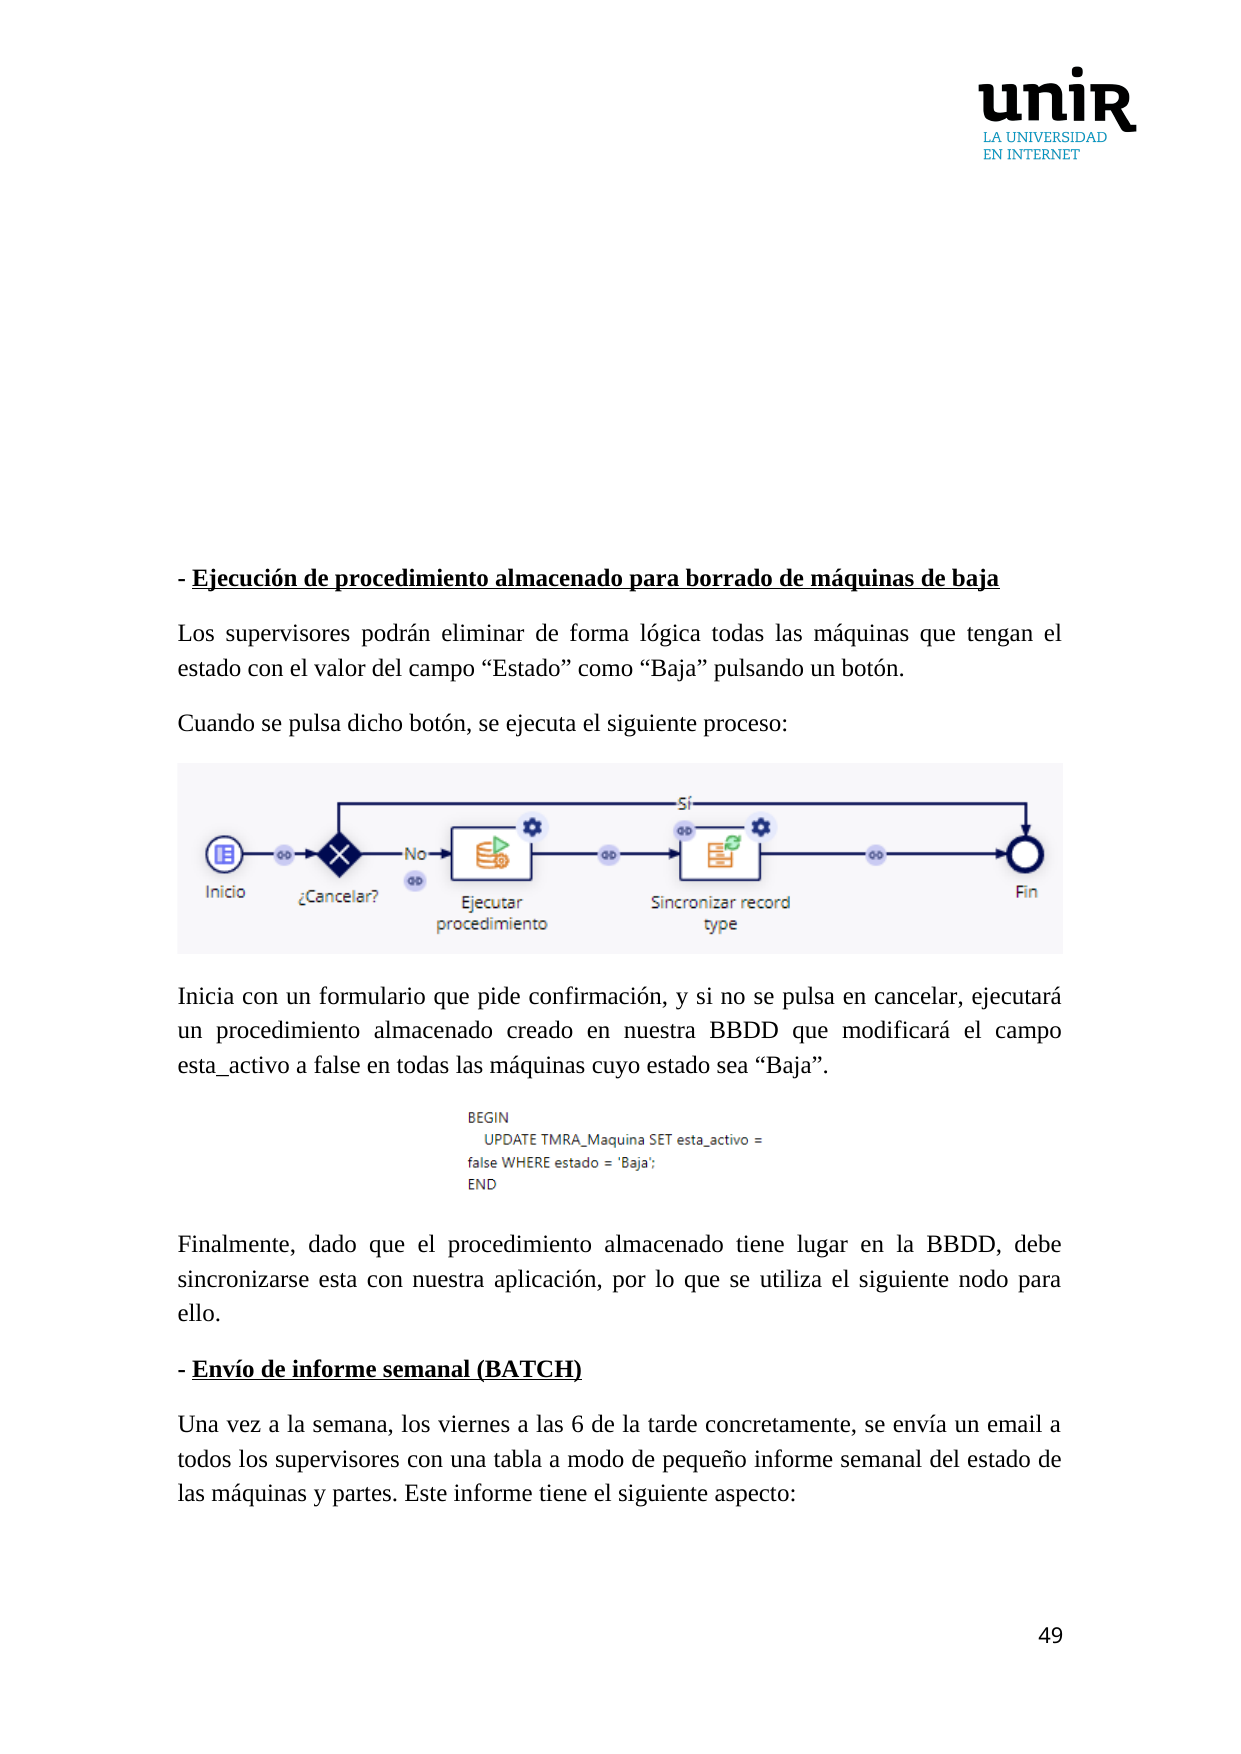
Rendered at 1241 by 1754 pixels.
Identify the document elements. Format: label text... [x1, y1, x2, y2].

text Los supervisores podrán eliminar de forma lógica todas las máquinas que tengan el estado con el valor del campo “Estado” como “Baja” pulsando un botón. [177, 618, 1063, 682]
picture [941, 43, 1174, 183]
text Una vez a la semana, los viernes a las 6 de la tarde concretamente, se envía un email a todos los supervisores con una tabla a modo de pequeño informe semanal del estado de las máquinas y partes. Este informe tiene el siguiente aspecto: [177, 1409, 1063, 1507]
picture [466, 1105, 774, 1203]
text - Ejecución de procedimiento almacenado para borrado de máquinas de baja [177, 563, 1063, 592]
text Cuando se pulsa dicho botón, se ejecuta el siguiente proceso: [177, 708, 1063, 737]
text Finalmente, dado que el procedimiento almacenado tiene lugar en la BBDD, debe sincronizarse esta con nuestra aplicación, por lo que se utiliza el siguiente nodo para ello. [177, 1229, 1063, 1327]
picture [177, 763, 1063, 954]
text Inicia con un formulario que pide confirmación, y si no se pulsa en cancelar, ejecutará un procedimiento almacenado creado en nuestra BBDD que modificará el campo esta_activo a false en todas las máquinas cuyo estado sea “Baja”. [177, 981, 1063, 1078]
text - Envío de informe semanal (BATCH) [177, 1354, 1063, 1383]
